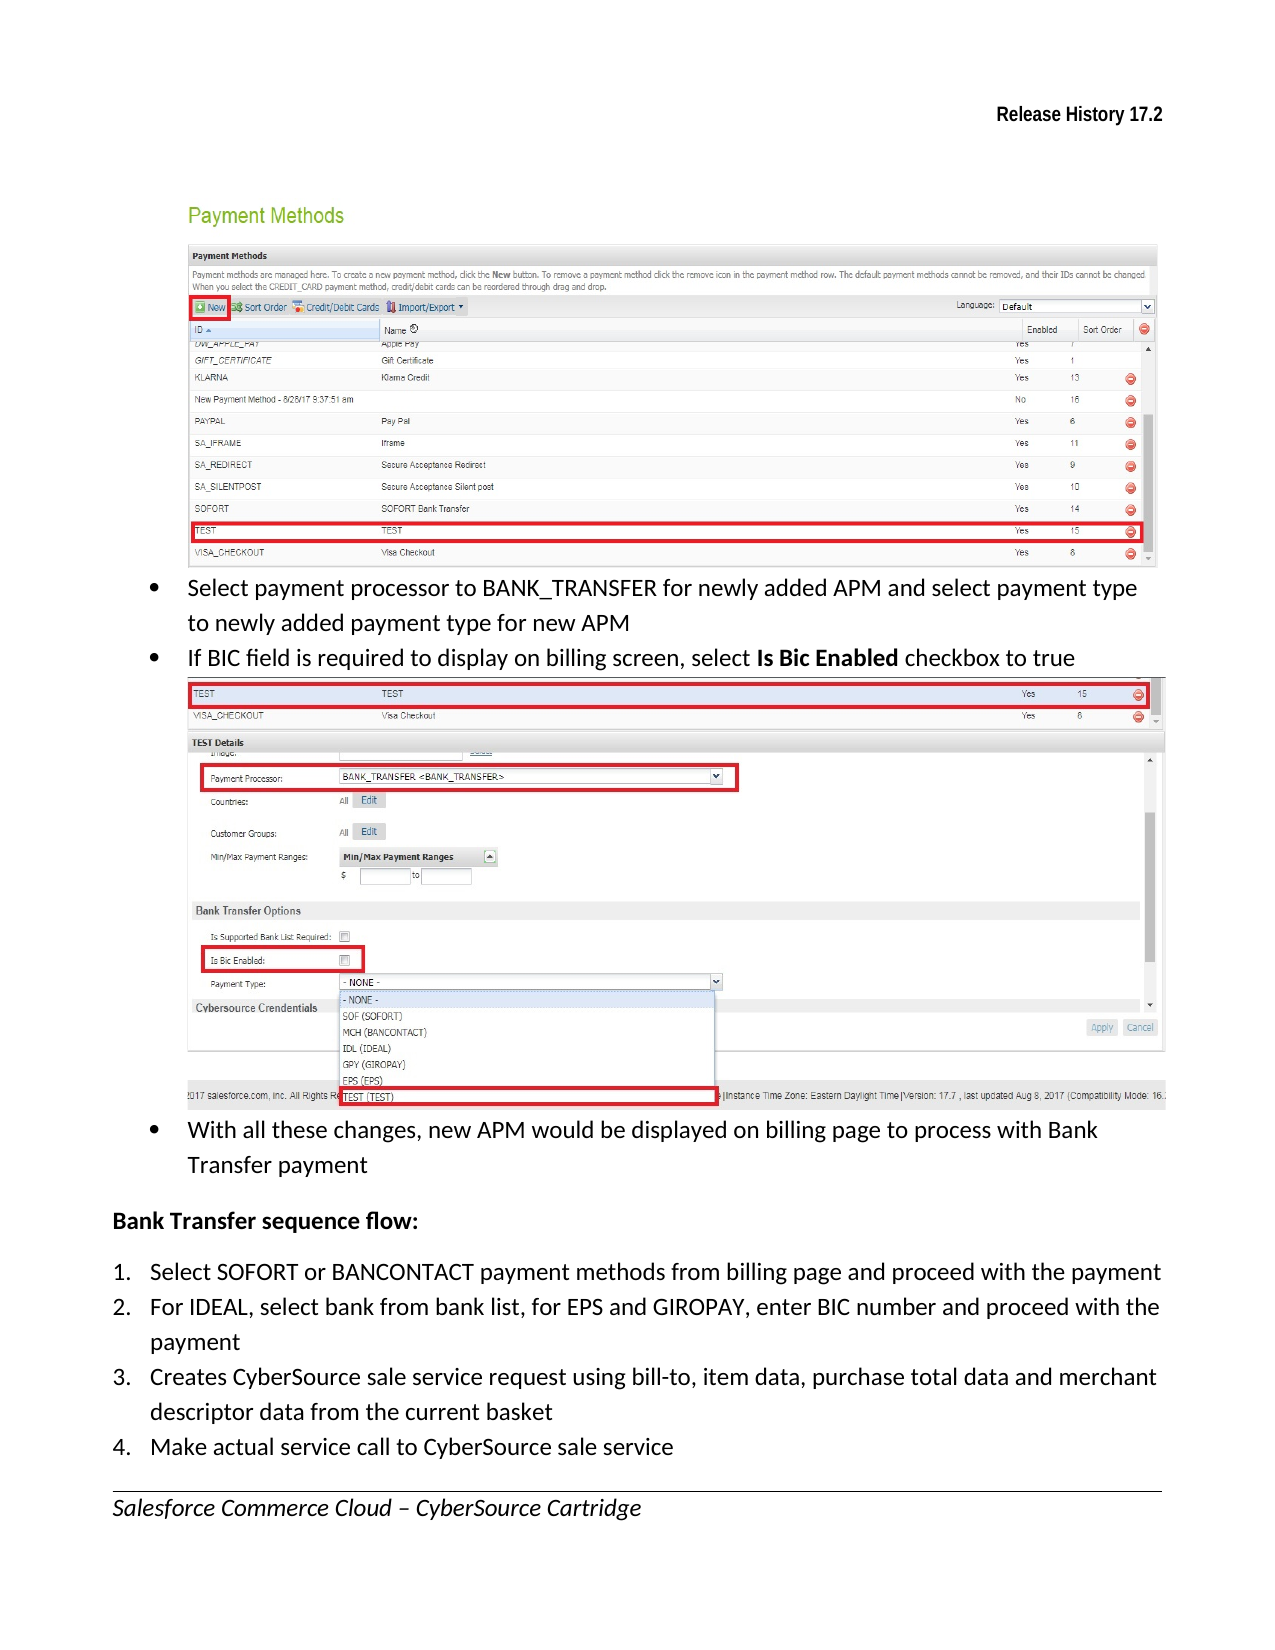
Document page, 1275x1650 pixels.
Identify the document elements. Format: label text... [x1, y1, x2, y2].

list With all these changes, new APM would be displayed on billing page to process with Bank Transfer payment [150, 1114, 1162, 1180]
list Creates CyberSource sale service request using bill-to, item data, purchase total data and merchant descriptor data from the current basket [112, 1361, 1162, 1426]
list Make actual service call to CyberSource sale service [112, 1431, 1162, 1461]
list Select SOFORT or BANCONTACT payment methods from billing page and proceed with the payment [112, 1256, 1162, 1286]
picture [187, 198, 1158, 568]
text Bank Transfer sequence flow: [112, 1205, 1162, 1236]
list Select payment processor to BANK_TRANSFER for newly added APM and select payment type to newly added payment type for new APM [150, 572, 1162, 637]
list For IDEAL, select bank from bank list, for EPS and GIROPAY, enter BIC number and proceed with the payment [112, 1291, 1162, 1356]
picture [187, 677, 1166, 1110]
list If BIC field is required to display on billing screen, select Is Bic Enabled checkbox to true [150, 642, 1162, 672]
